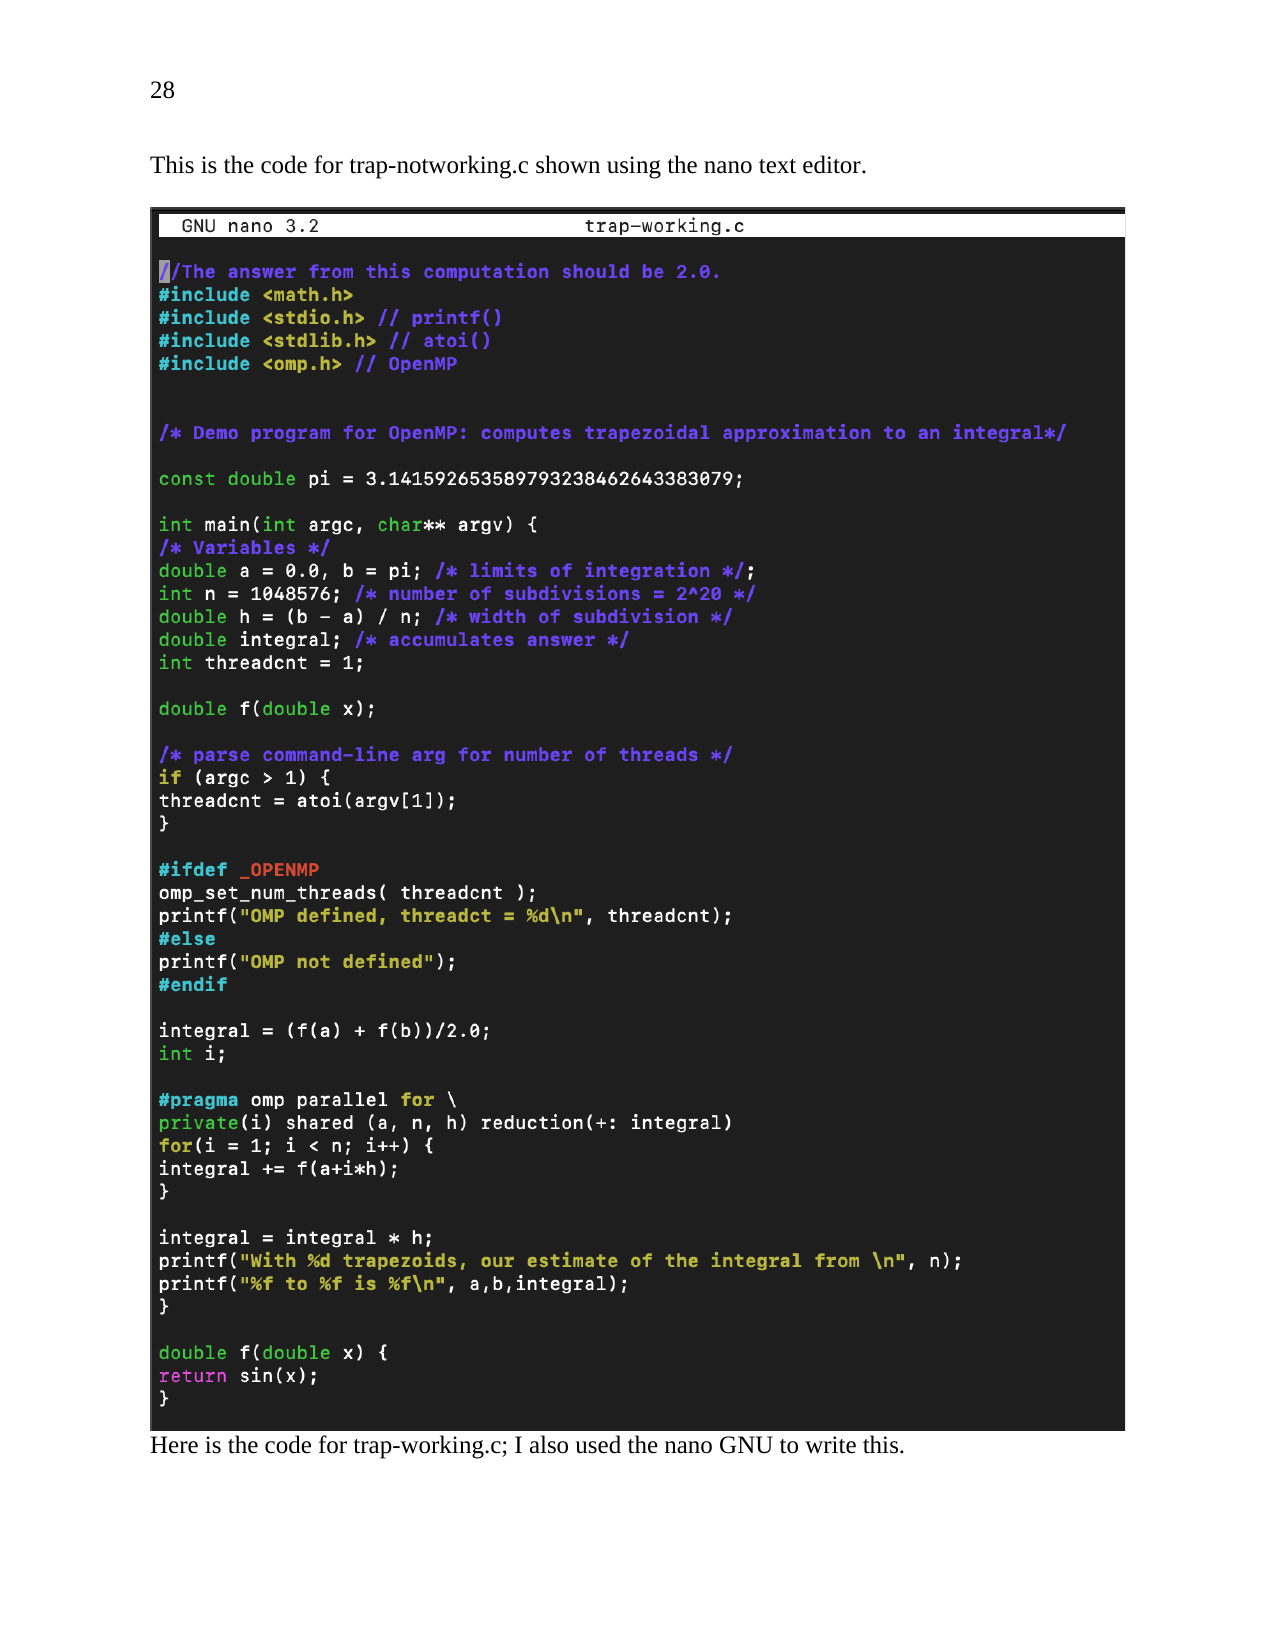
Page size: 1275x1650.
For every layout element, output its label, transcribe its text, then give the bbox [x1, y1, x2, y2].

text Here is the code for trap-working.c; I also used the nano GNU to write this. [150, 1431, 1125, 1459]
text This is the code for trap-notworking.c shown using the nano text editor. [150, 150, 1125, 179]
picture [150, 207, 1125, 1431]
